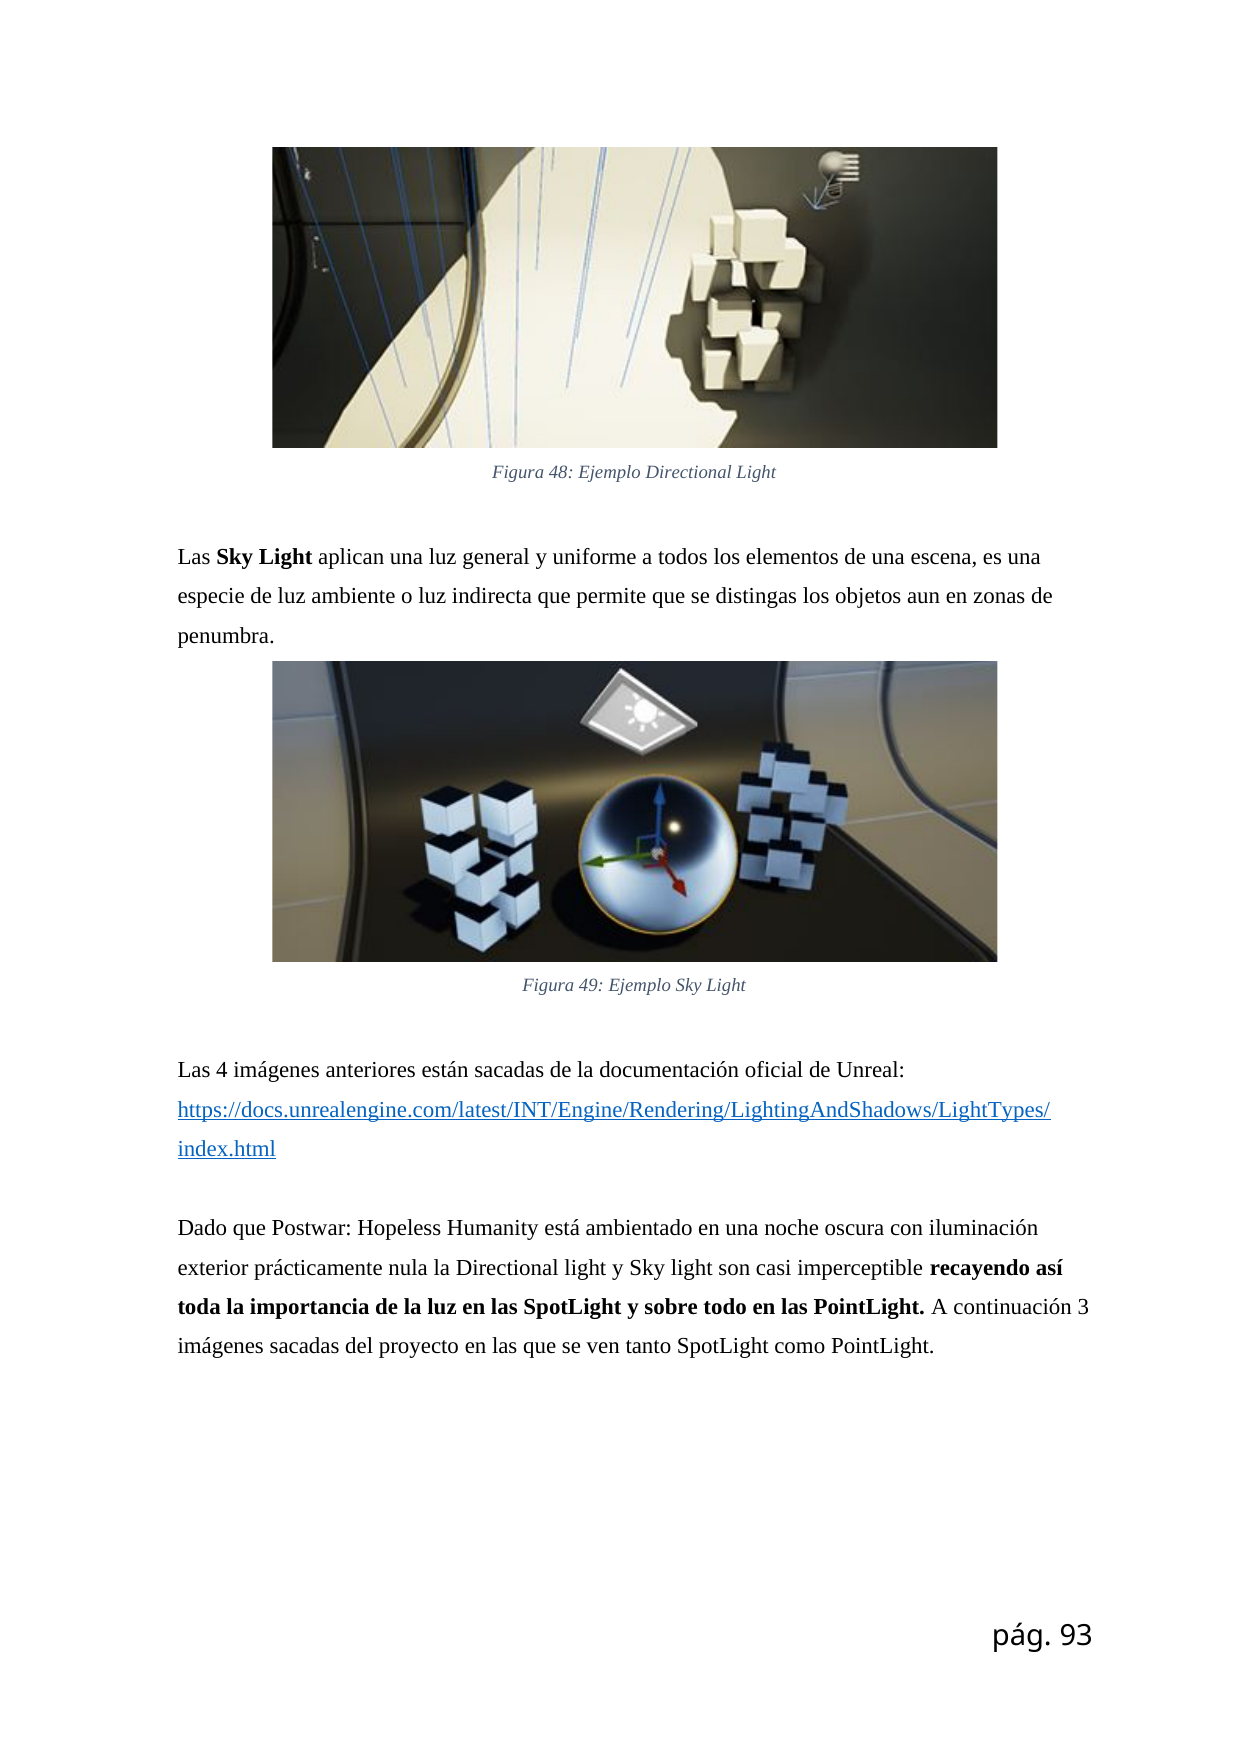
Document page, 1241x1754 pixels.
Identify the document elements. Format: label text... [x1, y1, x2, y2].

text Figura : Ejemplo Sky Light [177, 974, 1092, 996]
picture [272, 147, 998, 448]
text Dado que Postwar: Hopeless Humanity está ambientado en una noche oscura con iluminación exterior prácticamente nula la Directional light y Sky light son casi imperceptible recayendo así toda la importancia de la luz en las SpotLight y sobre todo en las PointLight. A continuación 3 imágenes sacadas del proyecto en las que se ven tanto SpotLight como PointLight. [177, 1214, 1092, 1359]
text Las Sky Light aplican una luz general y uniforme a todos los elementos de una escena, es una especie de luz ambiente o luz indirecta que permite que se distingas los objetos aun en zonas de penumbra. [177, 543, 1092, 648]
text Figura : Ejemplo Directional Light [177, 461, 1092, 482]
picture [272, 661, 998, 962]
text Las 4 imágenes anteriores están sacadas de la documentación oficial de Unreal: https://docs.unrealengine.com/latest/INT/Engine/Rendering/LightingAndShadows/LightTypes/index.html [177, 1056, 1092, 1161]
